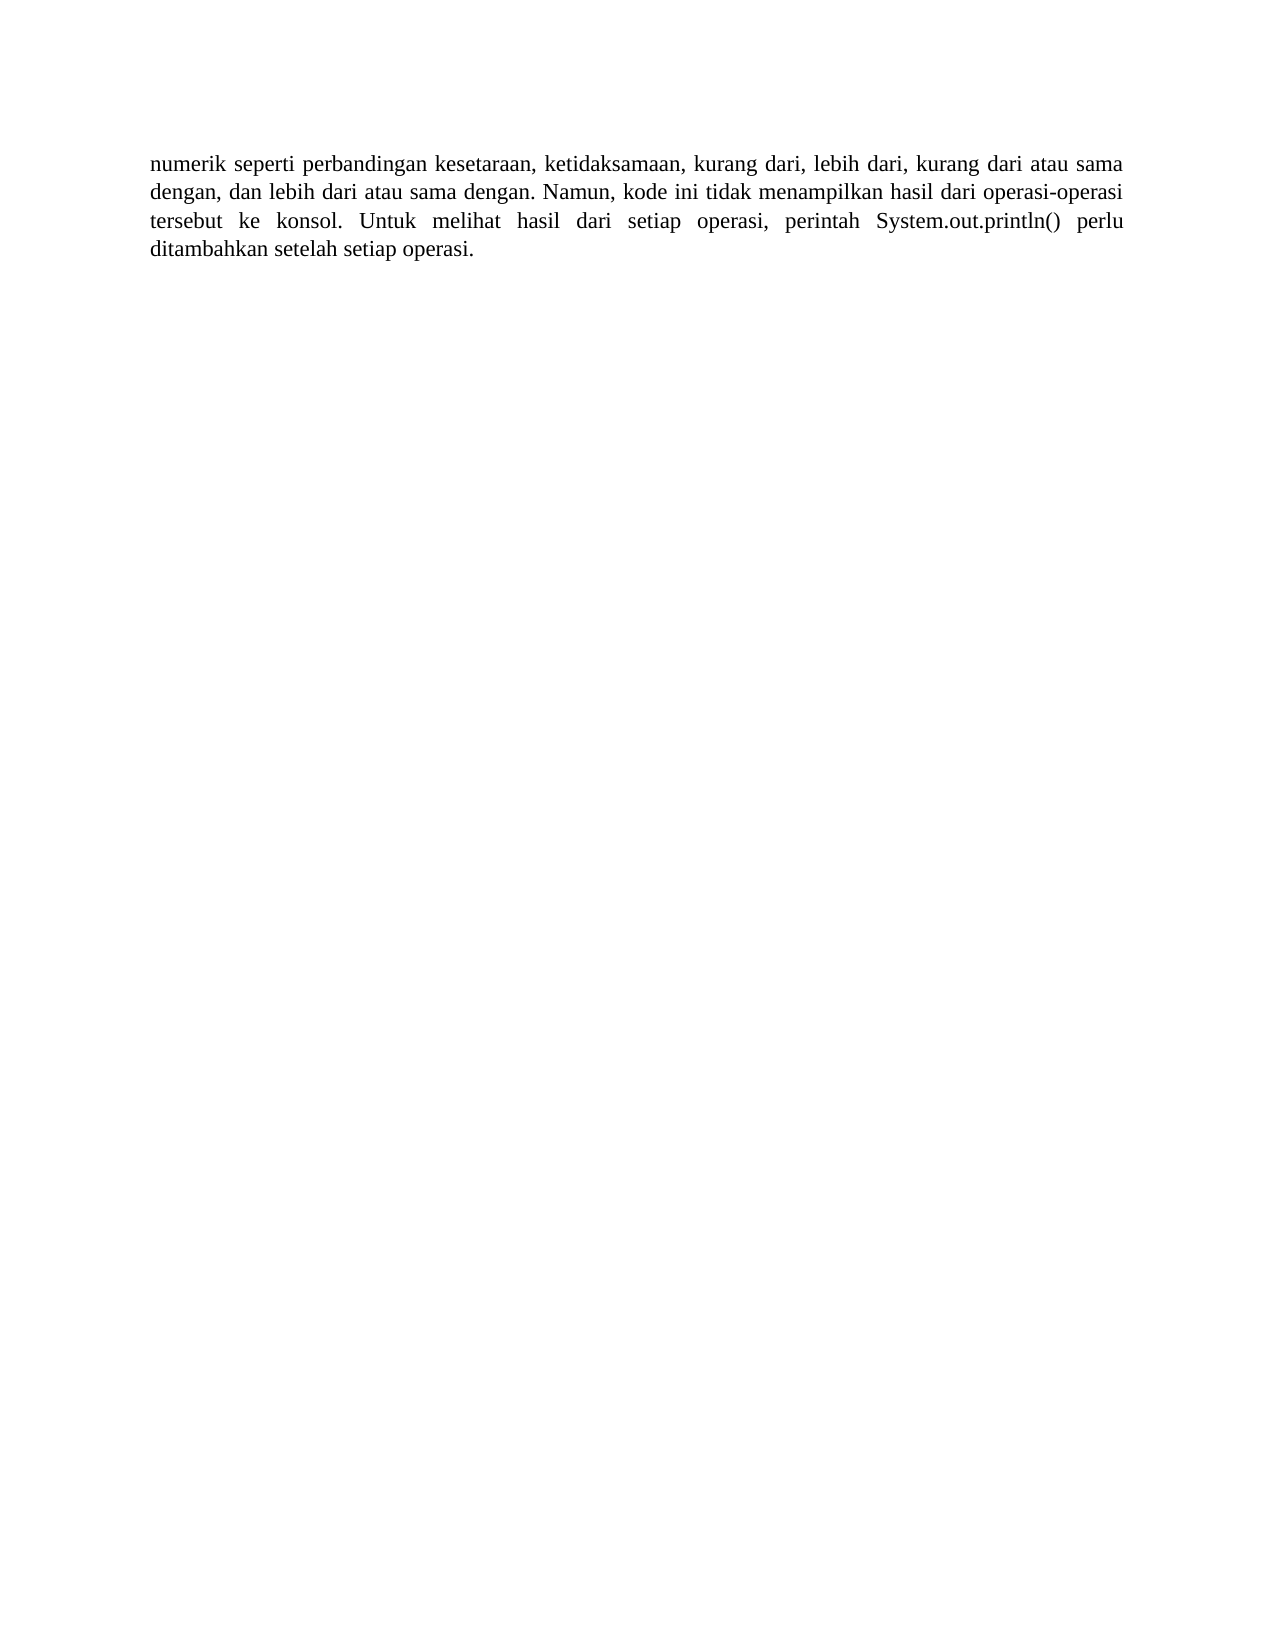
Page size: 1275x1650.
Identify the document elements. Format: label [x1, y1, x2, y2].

text [150, 150, 1125, 262]
